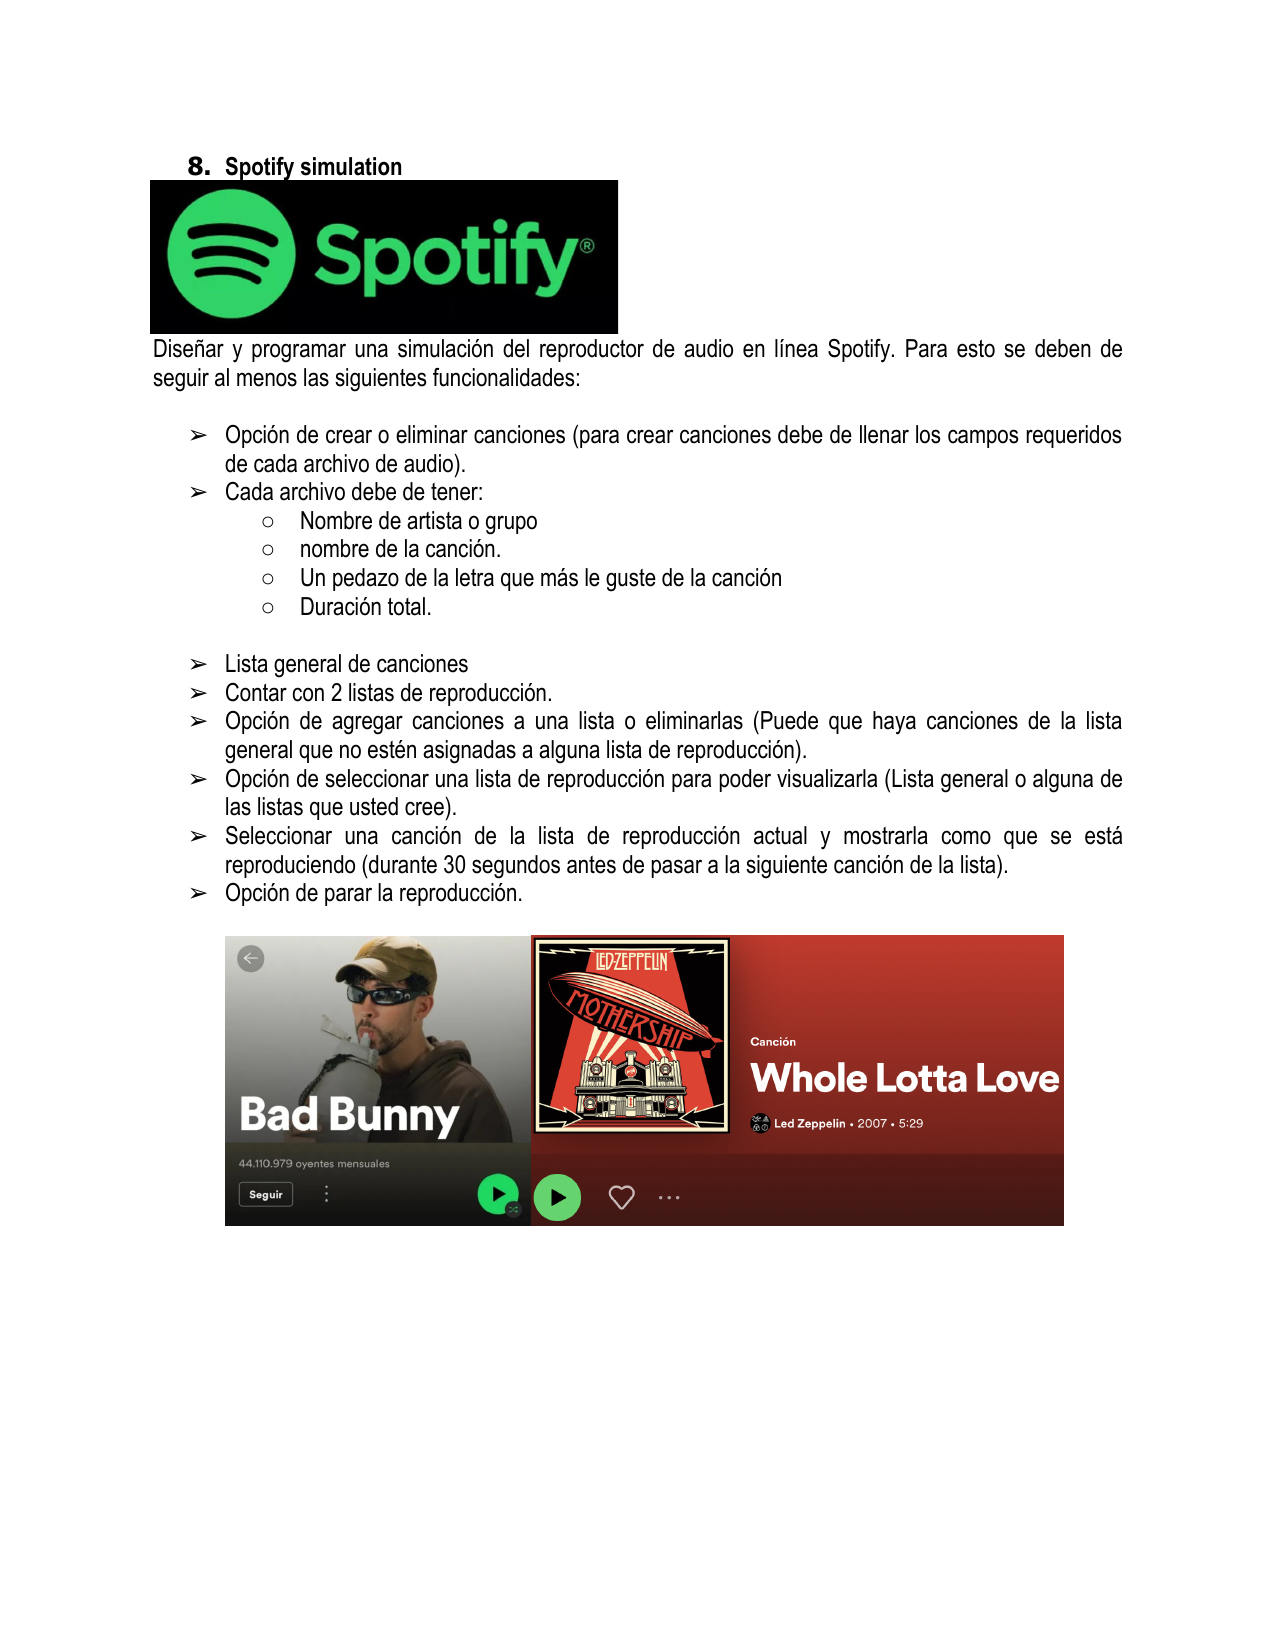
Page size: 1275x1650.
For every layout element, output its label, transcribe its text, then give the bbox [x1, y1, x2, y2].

list Opción de seleccionar una lista de reproducción para poder visualizarla (Lista general o alguna de las listas que usted cree). [187, 764, 1125, 821]
picture [150, 180, 619, 334]
list Un pedazo de la letra que más le guste de la canción [262, 563, 1125, 592]
list Cada archivo debe de tener: [187, 477, 1125, 506]
list Contar con 2 listas de reproducción. [187, 678, 1125, 706]
picture [225, 935, 1064, 1226]
list Seleccionar una canción de la lista de reproducción actual y mostrarla como que se está reproduciendo (durante 30 segundos antes de pasar a la siguiente canción de la lista). [187, 821, 1125, 878]
list Duración total. [262, 592, 1125, 620]
list Opción de crear o eliminar canciones (para crear canciones debe de llenar los campos requeridos de cada archivo de audio). [187, 420, 1125, 477]
list Nombre de artista o grupo [262, 506, 1125, 534]
list Opción de parar la reproducción. [187, 878, 1125, 907]
list Lista general de canciones [187, 649, 1125, 678]
list Spotify simulation [187, 150, 1125, 180]
list Opción de agregar canciones a una lista o eliminarlas (Puede que haya canciones de la lista general que no estén asignadas a alguna lista de reproducción). [187, 706, 1125, 764]
list nombre de la canción. [262, 534, 1125, 563]
text Diseñar y programar una simulación del reproductor de audio en línea Spotify. Para esto se deben de seguir al menos las siguientes funcionalidades: [153, 334, 1125, 391]
